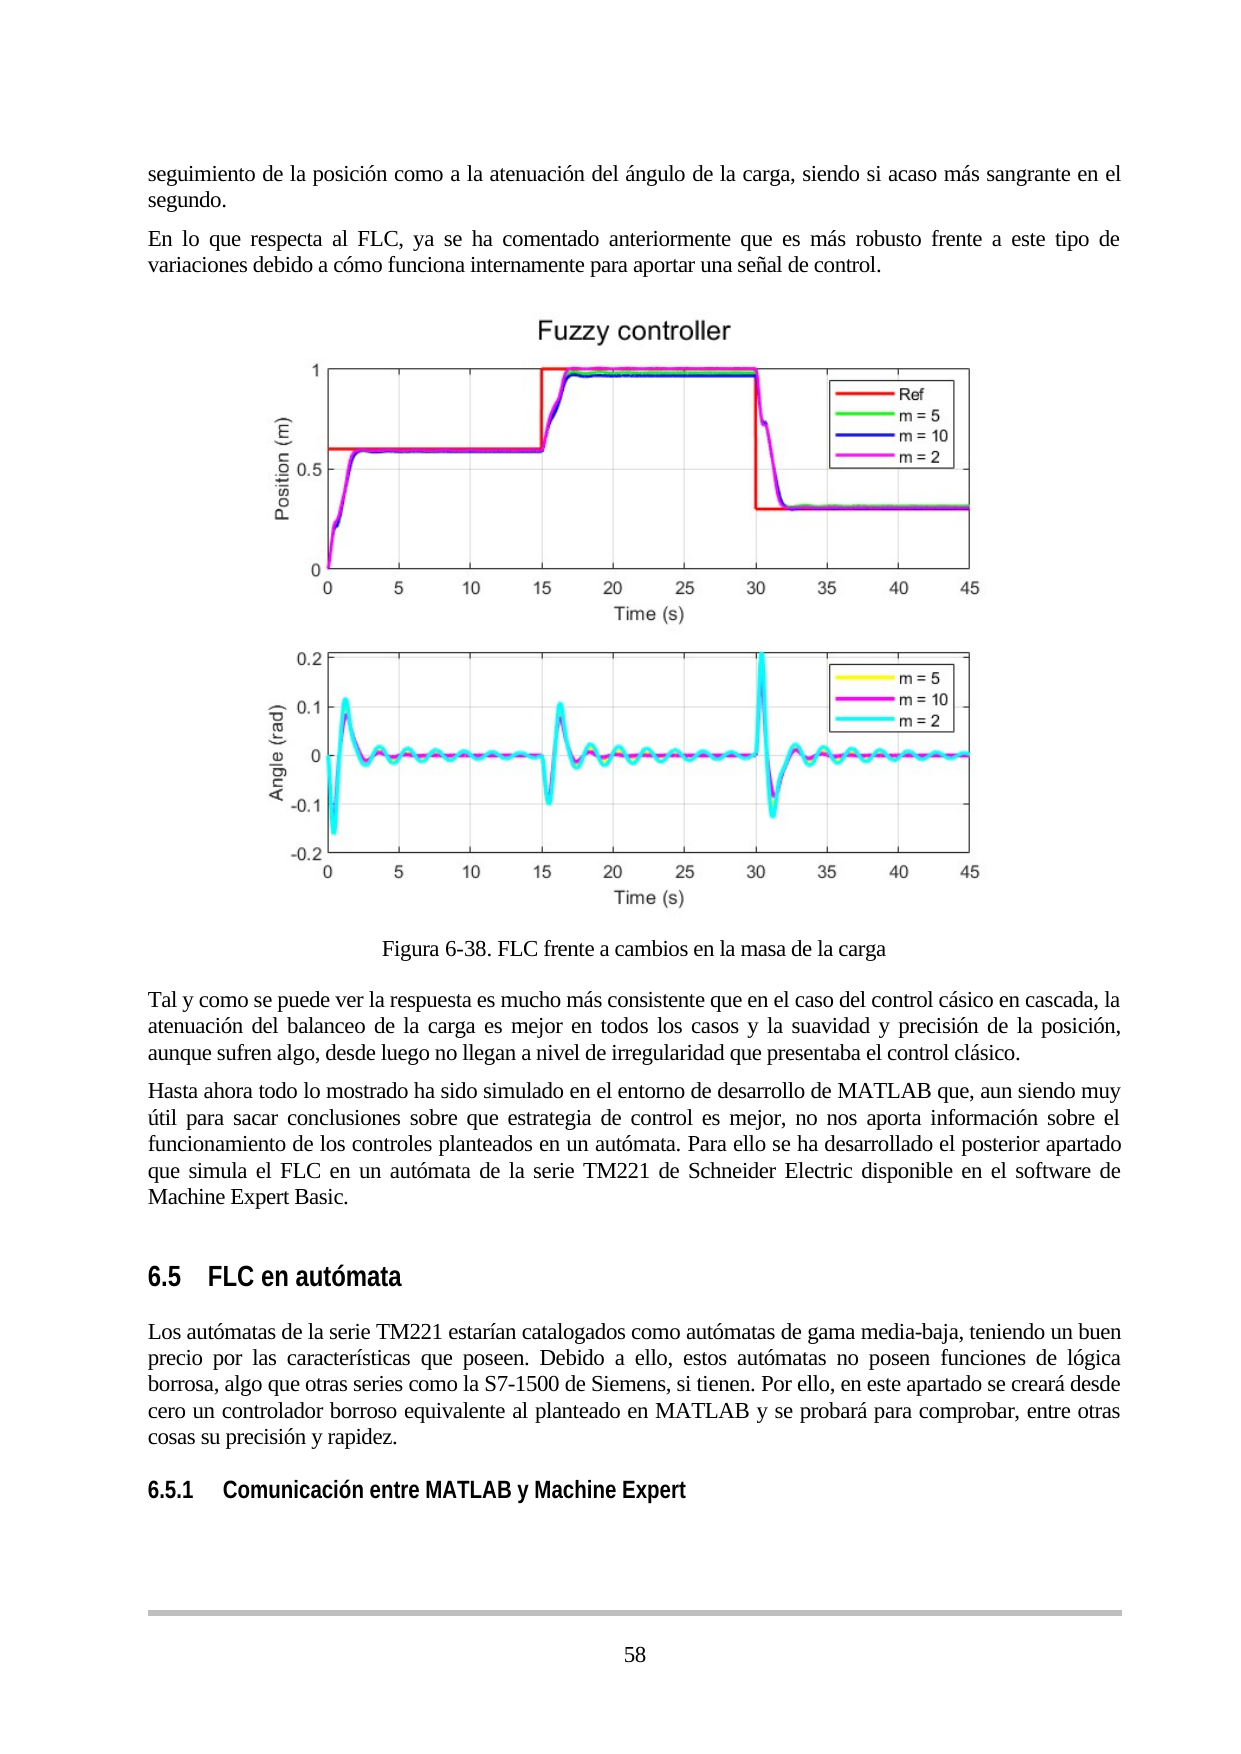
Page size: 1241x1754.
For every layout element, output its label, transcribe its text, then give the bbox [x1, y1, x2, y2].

text En lo que respecta al FLC, ya se ha comentado anteriormente que es más robusto frente a este tipo de variaciones debido a cómo funciona internamente para aportar una señal de control. [148, 225, 1122, 278]
subtitle Comunicación entre MATLAB y Machine Expert [148, 1474, 1122, 1503]
text Tal y como se puede ver la respuesta es mucho más consistente que en el caso del control cásico en cascada, la atenuación del balanceo de la carga es mejor en todos los casos y la suavidad y precisión de la posición, aunque sufren algo, desde luego no llegan a nivel de irregularidad que presentaba el control clásico. [148, 986, 1122, 1065]
text Hasta ahora todo lo mostrado ha sido simulado en el entorno de desarrollo de MATLAB que, aun siendo muy útil para sacar conclusiones sobre que estrategia de control es mejor, no nos aporta información sobre el funcionamiento de los controles planteados en un autómata. Para ello se ha desarrollado el posterior apartado que simula el FLC en un autómata de la serie TM221 de Schneider Electric disponible en el software de Machine Expert Basic. [148, 1078, 1122, 1209]
picture [220, 302, 1048, 923]
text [148, 160, 1122, 212]
subtitle FLC en autómata [148, 1259, 1122, 1293]
text Los autómatas de la serie TM221 estarían catalogados como autómatas de gama media-baja, teniendo un buen precio por las características que poseen. Debido a ello, estos autómatas no poseen funciones de lógica borrosa, algo que otras series como la S7-1500 de Siemens, si tienen. Por ello, en este apartado se creará desde cero un controlador borroso equivalente al planteado en MATLAB y se probará para comprobar, entre otras cosas su precisión y rapidez. [148, 1318, 1122, 1449]
